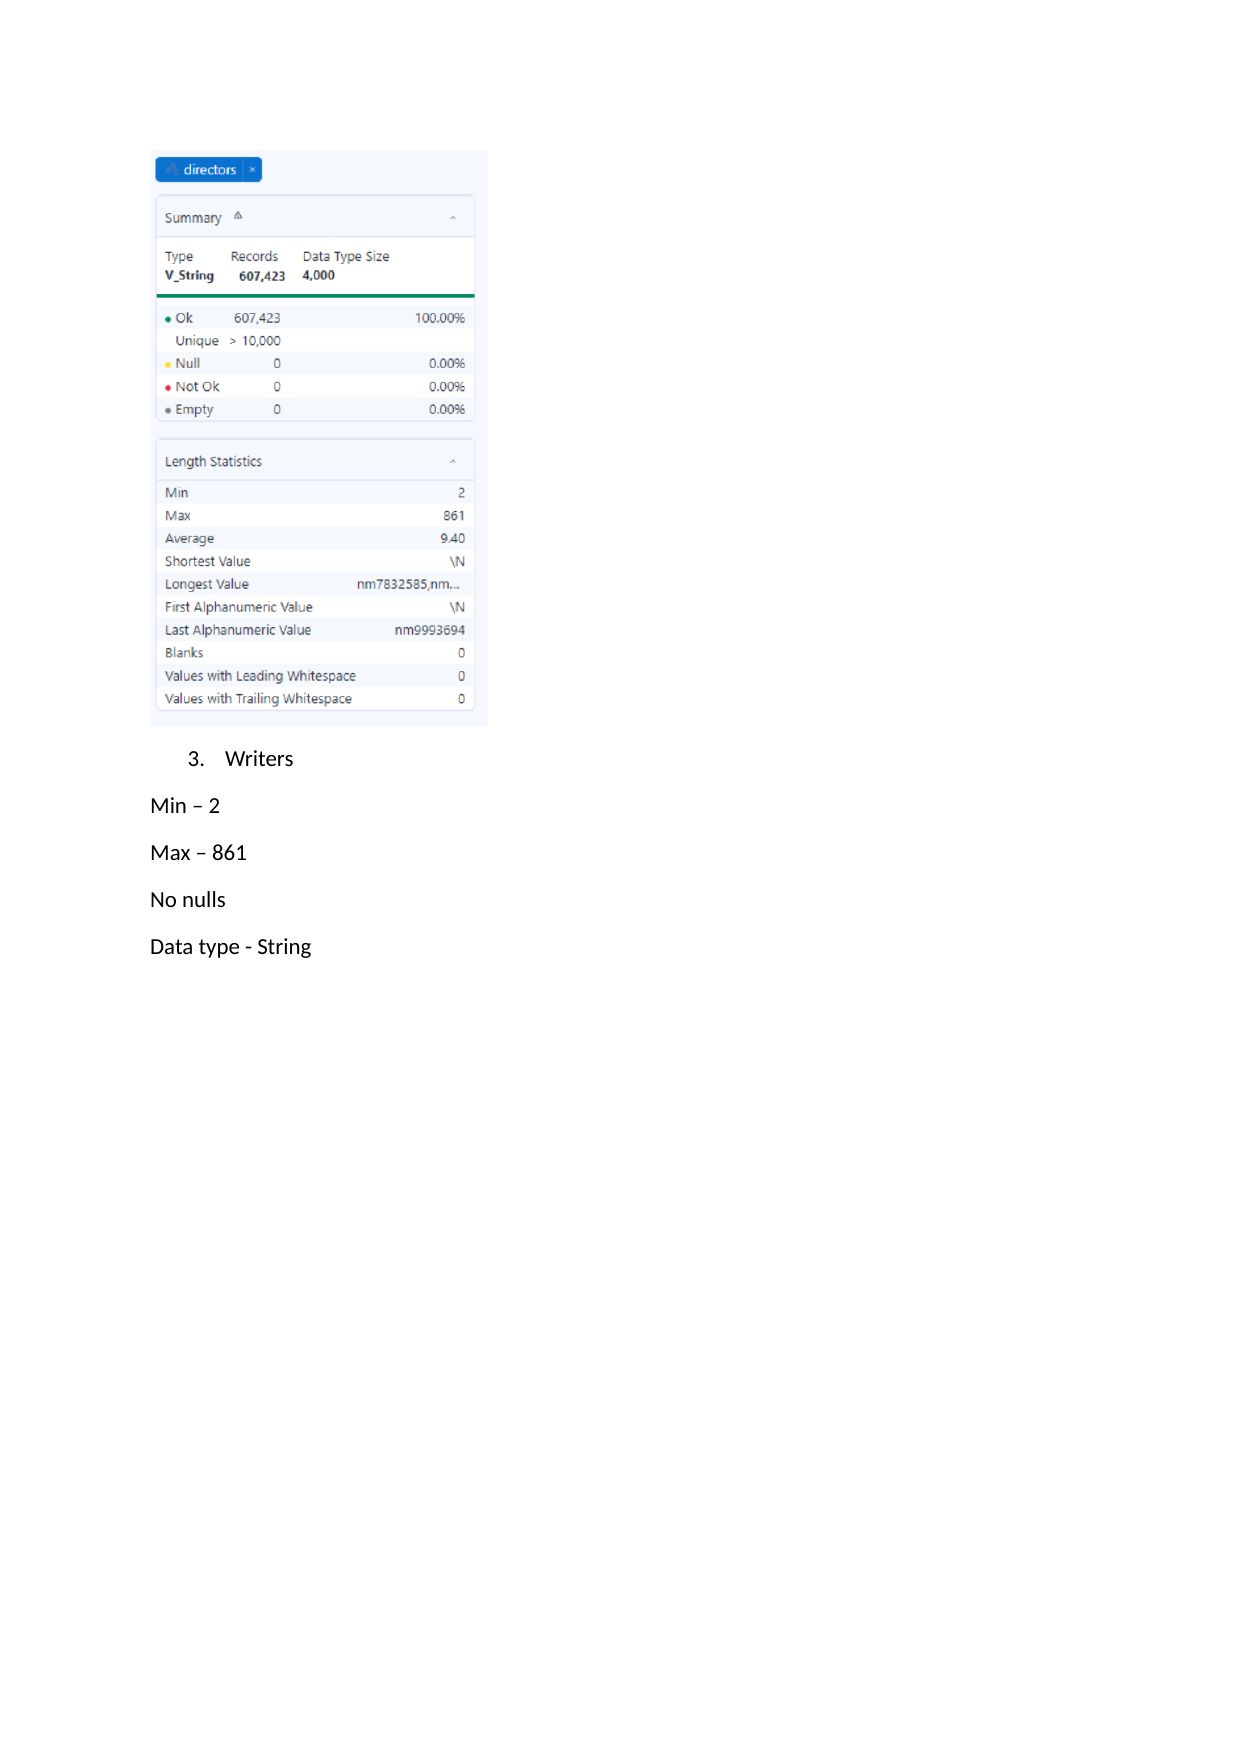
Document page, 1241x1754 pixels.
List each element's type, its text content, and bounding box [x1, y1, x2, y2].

list Writers [187, 744, 1090, 773]
text Data type - String [150, 932, 1090, 960]
text Max – 861 [150, 838, 1090, 866]
picture [150, 150, 489, 726]
text No nulls [150, 885, 1090, 913]
text Min – 2 [150, 791, 1090, 819]
